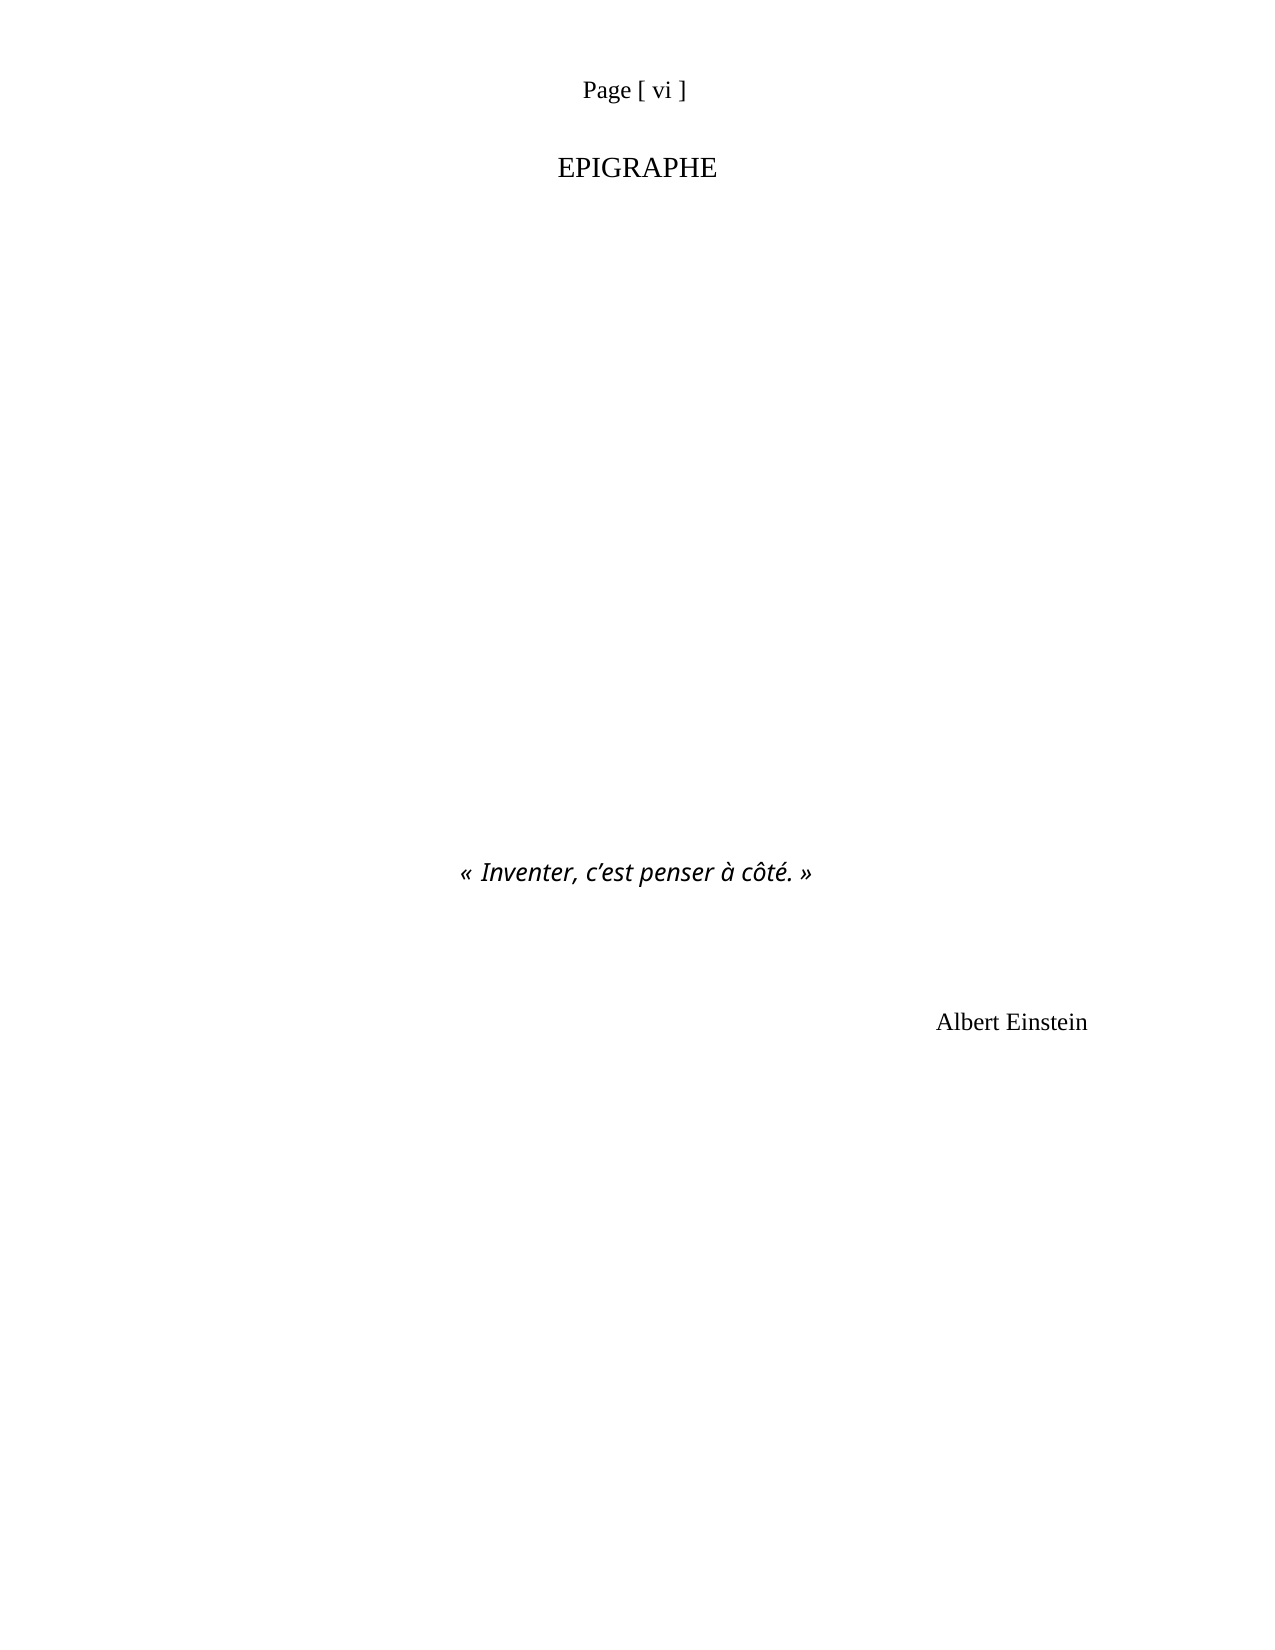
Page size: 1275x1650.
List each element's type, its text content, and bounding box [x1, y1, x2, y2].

text « Inventer, c’est penser à côté. » [187, 854, 1087, 888]
text Albert Einstein [187, 1007, 1087, 1036]
subtitle EPIGRAPHE [187, 150, 1087, 183]
